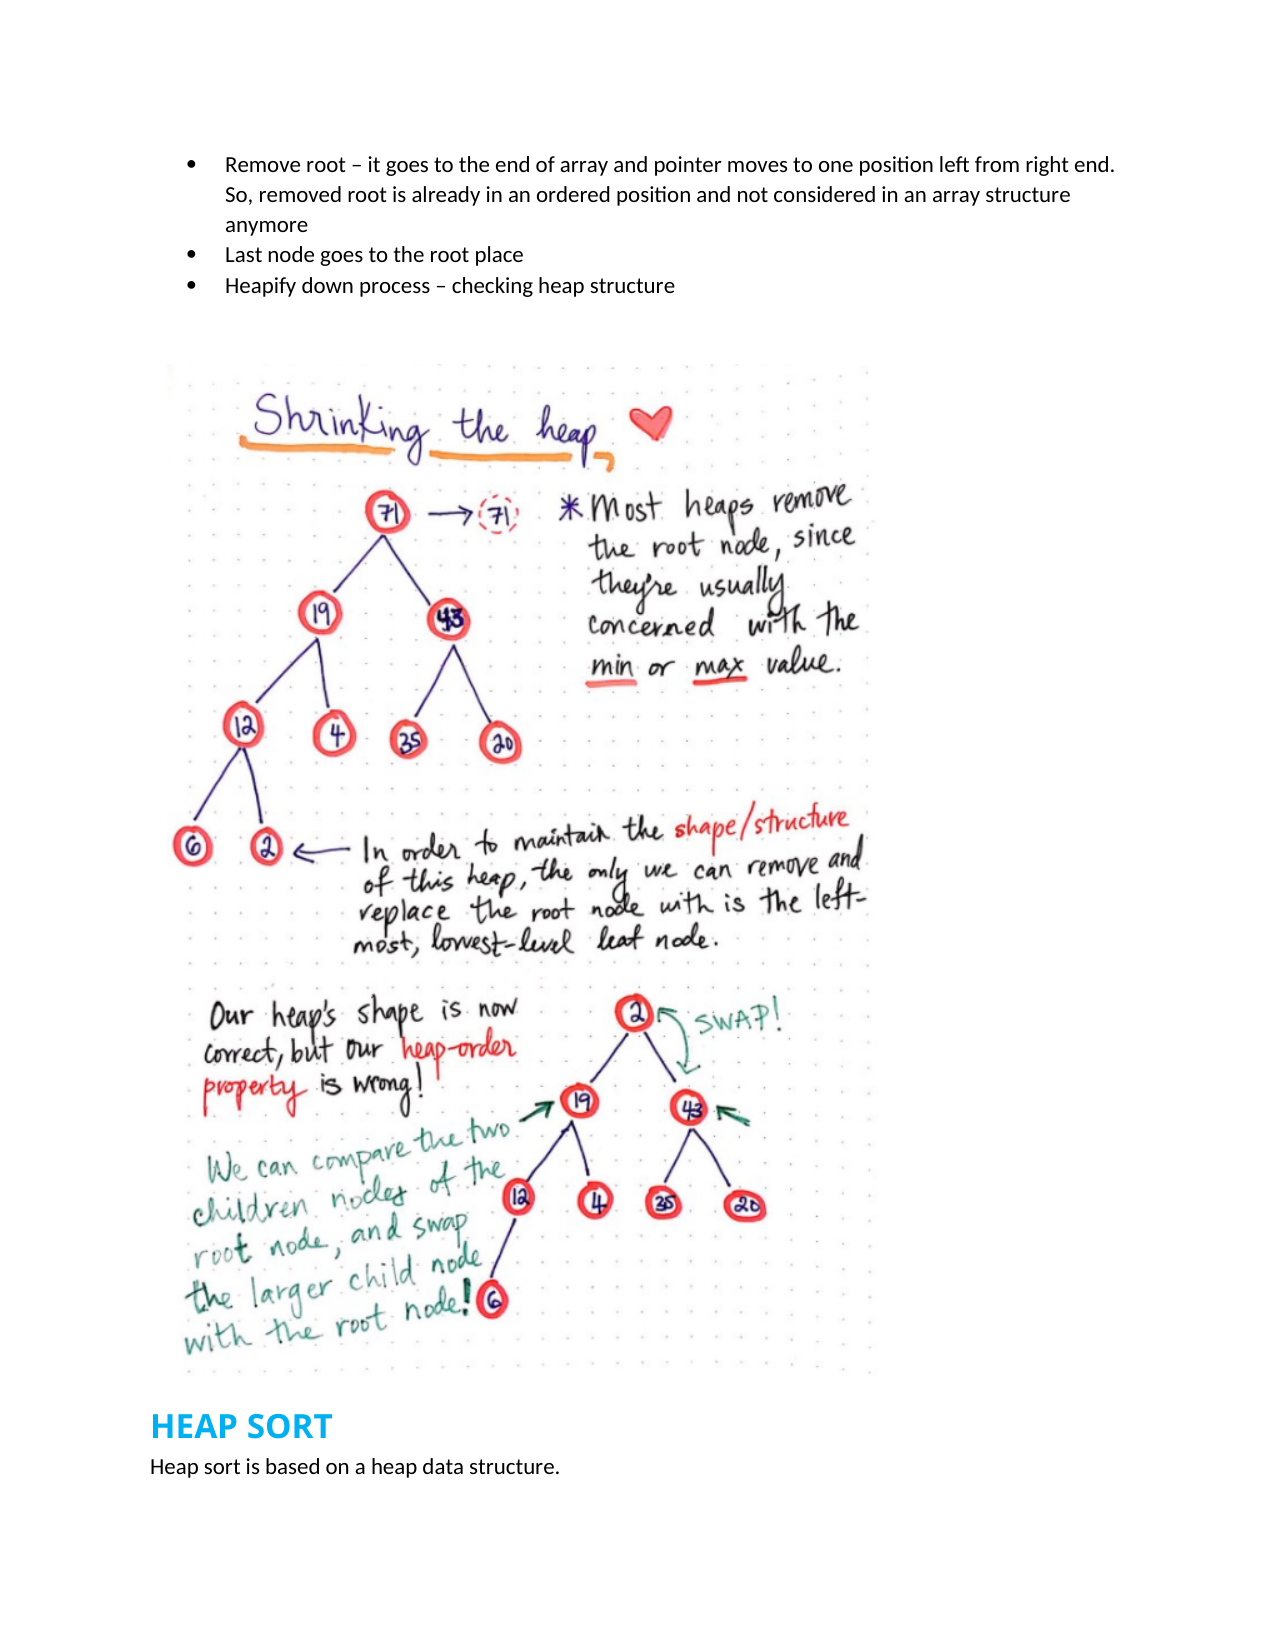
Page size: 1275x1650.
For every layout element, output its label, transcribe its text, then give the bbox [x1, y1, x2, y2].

list Remove root – it goes to the end of array and pointer moves to one position left from right end. So, removed root is already in an ordered position and not considered in an array structure anymore [187, 150, 1125, 238]
text Heap sort is based on a heap data structure. [150, 1452, 1125, 1480]
list Heapify down process – checking heap structure [187, 271, 1125, 299]
list Last node goes to the root place [187, 241, 1125, 269]
picture [150, 364, 899, 1376]
subtitle HEAP SORT [150, 1403, 1125, 1448]
